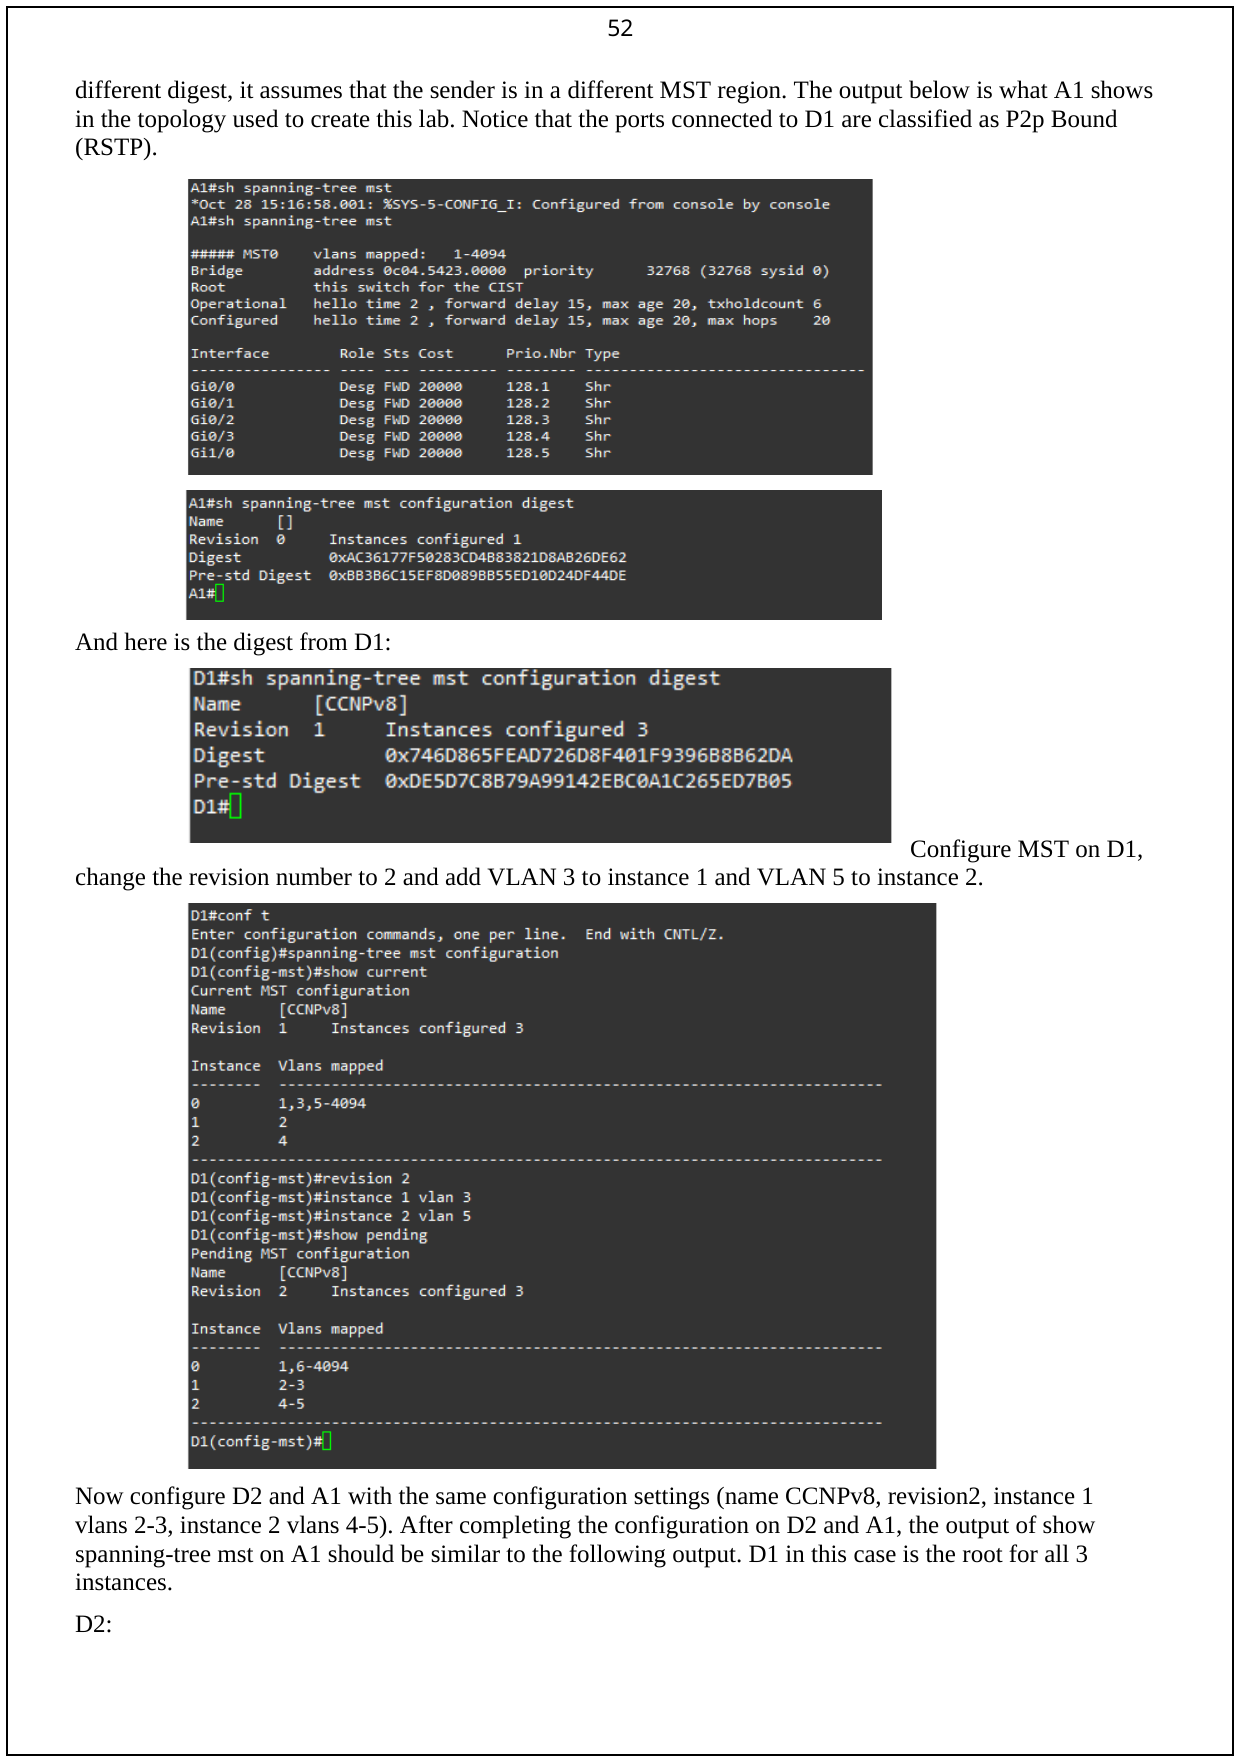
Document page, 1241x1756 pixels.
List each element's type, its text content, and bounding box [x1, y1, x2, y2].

text And here is the digest from D1: [75, 627, 1165, 656]
text Configure MST on D1, change the revision number to 2 and add VLAN 3 to instance 1 and VLAN 5 to instance 2. [75, 834, 1155, 891]
picture [186, 903, 937, 1469]
text Now configure D2 and A1 with the same configuration settings (name CCNPv8, revision2, instance 1 vlans 2-3, instance 2 vlans 4-5). After completing the configuration on D2 and A1, the output of show spanning-tree mst on A1 should be similar to the following output. D1 in this case is the root for all 3 instances. [75, 1481, 1138, 1596]
picture [184, 490, 882, 620]
picture [187, 179, 873, 475]
text D2: [75, 1609, 1138, 1637]
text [75, 75, 1160, 161]
picture [187, 668, 892, 843]
